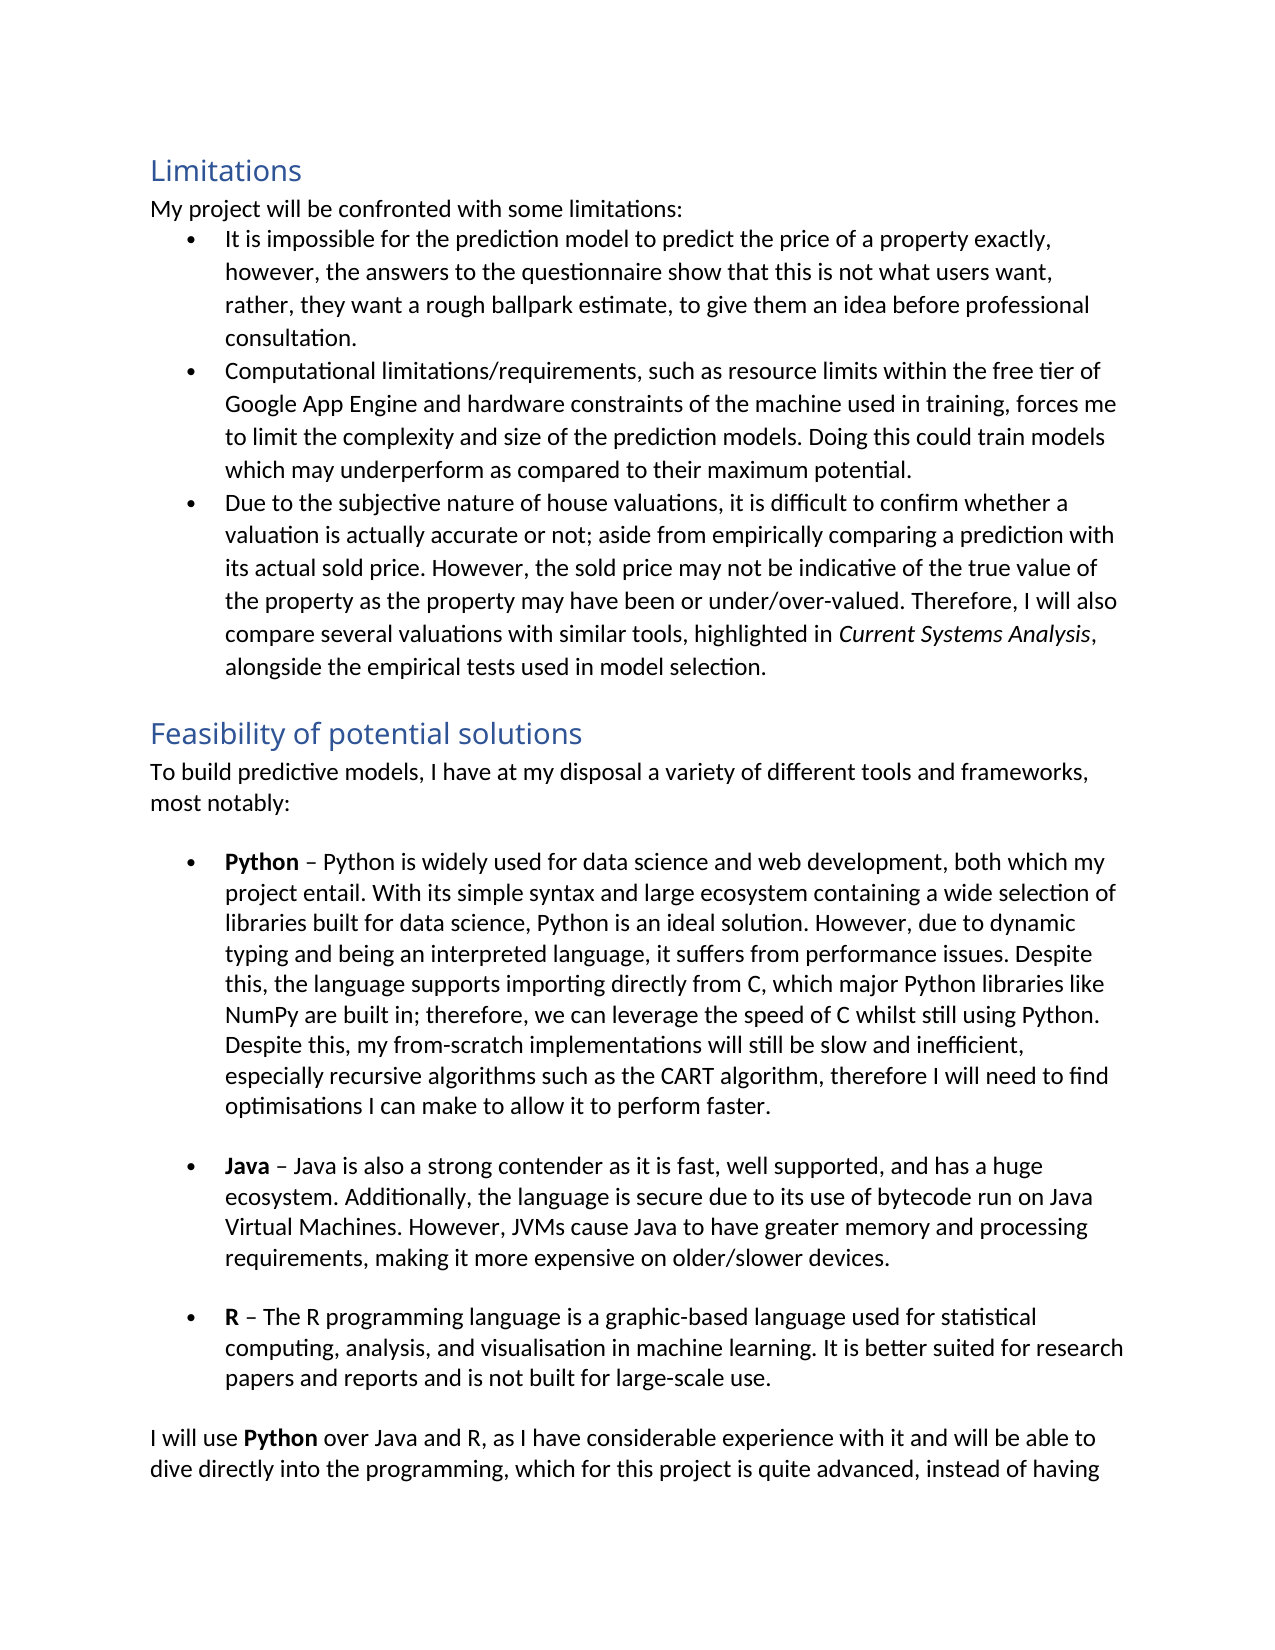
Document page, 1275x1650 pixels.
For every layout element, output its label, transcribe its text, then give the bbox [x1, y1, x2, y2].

list Java – Java is also a strong contender as it is fast, well supported, and has a huge ecosystem. Additionally, the language is secure due to its use of bytecode run on Java Virtual Machines. However, JVMs cause Java to have greater memory and processing requirements, making it more expensive on older/slower devices. [187, 1150, 1125, 1272]
list Computational limitations/requirements, such as resource limits within the free tier of Google App Engine and hardware constraints of the machine used in training, forces me to limit the complexity and size of the prediction models. Doing this could train models which may underperform as compared to their maximum potential. [187, 355, 1125, 484]
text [150, 1422, 1125, 1483]
list R – The R programming language is a graphic-based language used for statistical computing, analysis, and visualisation in machine learning. It is better suited for research papers and reports and is not built for large-scale use. [187, 1301, 1125, 1393]
list Python – Python is widely used for data science and web development, both which my project entail. With its simple syntax and large ecosystem containing a wide selection of libraries built for data science, Python is an ideal solution. However, due to dynamic typing and being an interpreted language, it suffers from performance issues. Despite this, the language supports importing directly from C, which major Python libraries like NumPy are built in; therefore, we can leverage the speed of C whilst still using Python. Despite this, my from-scratch implementations will still be slow and inefficient, especially recursive algorithms such as the CART algorithm, therefore I will need to find optimisations I can make to allow it to perform faster. [187, 846, 1125, 1121]
subtitle Feasibility of potential solutions [150, 713, 1125, 753]
list Due to the subjective nature of house valuations, it is difficult to confirm whether a valuation is actually accurate or not; aside from empirically comparing a prediction with its actual sold price. However, the sold price may not be indicative of the true value of the property as the property may have been or under/over-valued. Therefore, I will also compare several valuations with similar tools, highlighted in Current Systems Analysis, alongside the empirical tests used in model selection. [187, 487, 1125, 682]
text To build predictive models, I have at my disposal a variety of different tools and frameworks, most notably: [150, 756, 1125, 817]
subtitle Limitations [150, 150, 1125, 190]
text My project will be confronted with some limitations: [150, 193, 1125, 223]
list It is impossible for the prediction model to predict the price of a property exactly, however, the answers to the questionnaire show that this is not what users want, rather, they want a rough ballpark estimate, to give them an idea before professional consultation. [187, 223, 1125, 353]
